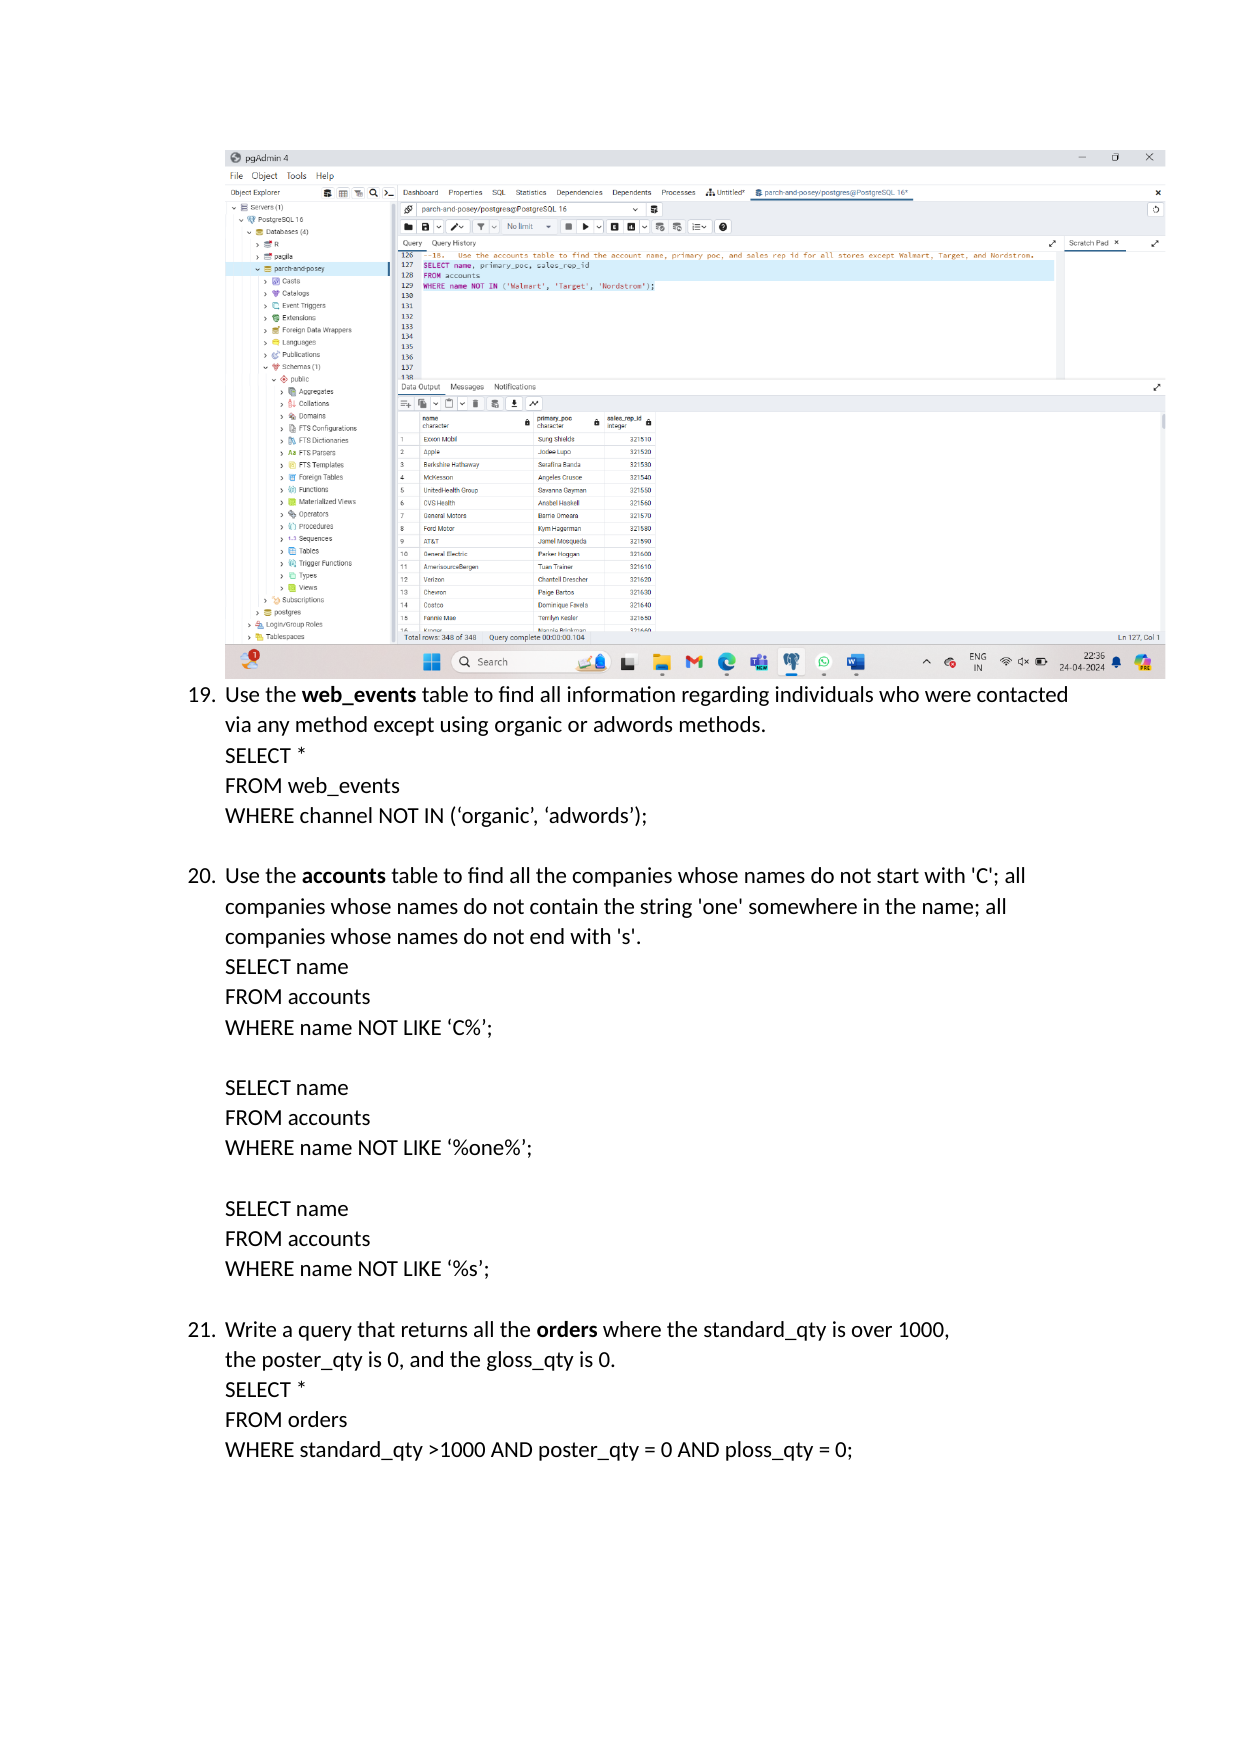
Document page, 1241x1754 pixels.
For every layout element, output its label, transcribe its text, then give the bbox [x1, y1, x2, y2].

list FROM web_events [225, 771, 1090, 799]
list FROM orders [225, 1405, 1090, 1433]
list WHERE name NOT LIKE ‘C%’; [225, 1013, 1090, 1041]
list Write a query that returns all the orders where the standard_qty is over 1000, the poster_qty is 0, and the gloss_qty is 0. [187, 1315, 1090, 1373]
list SELECT * [225, 1375, 1090, 1403]
list Use the web_events table to find all information regarding individuals who were contacted via any method except using organic or adwords methods. [187, 680, 1090, 739]
list WHERE name NOT LIKE ‘%one%’; [225, 1133, 1090, 1162]
list SELECT name [225, 1073, 1090, 1101]
list SELECT * [225, 741, 1090, 769]
list WHERE standard_qty >1000 AND poster_qty = 0 AND ploss_qty = 0; [225, 1436, 1090, 1464]
list Use the accounts table to find all the companies whose names do not start with 'C'; all companies whose names do not contain the string 'one' somewhere in the name; all companies whose names do not end with 's'. [187, 862, 1090, 950]
picture [225, 150, 1166, 679]
list FROM accounts [225, 982, 1090, 1011]
list WHERE name NOT LIKE ‘%s’; [225, 1254, 1090, 1282]
list FROM accounts [225, 1224, 1090, 1252]
list WHERE channel NOT IN (‘organic’, ‘adwords’); [225, 801, 1090, 829]
list FROM accounts [225, 1103, 1090, 1131]
list SELECT name [225, 952, 1090, 980]
list SELECT name [225, 1194, 1090, 1222]
